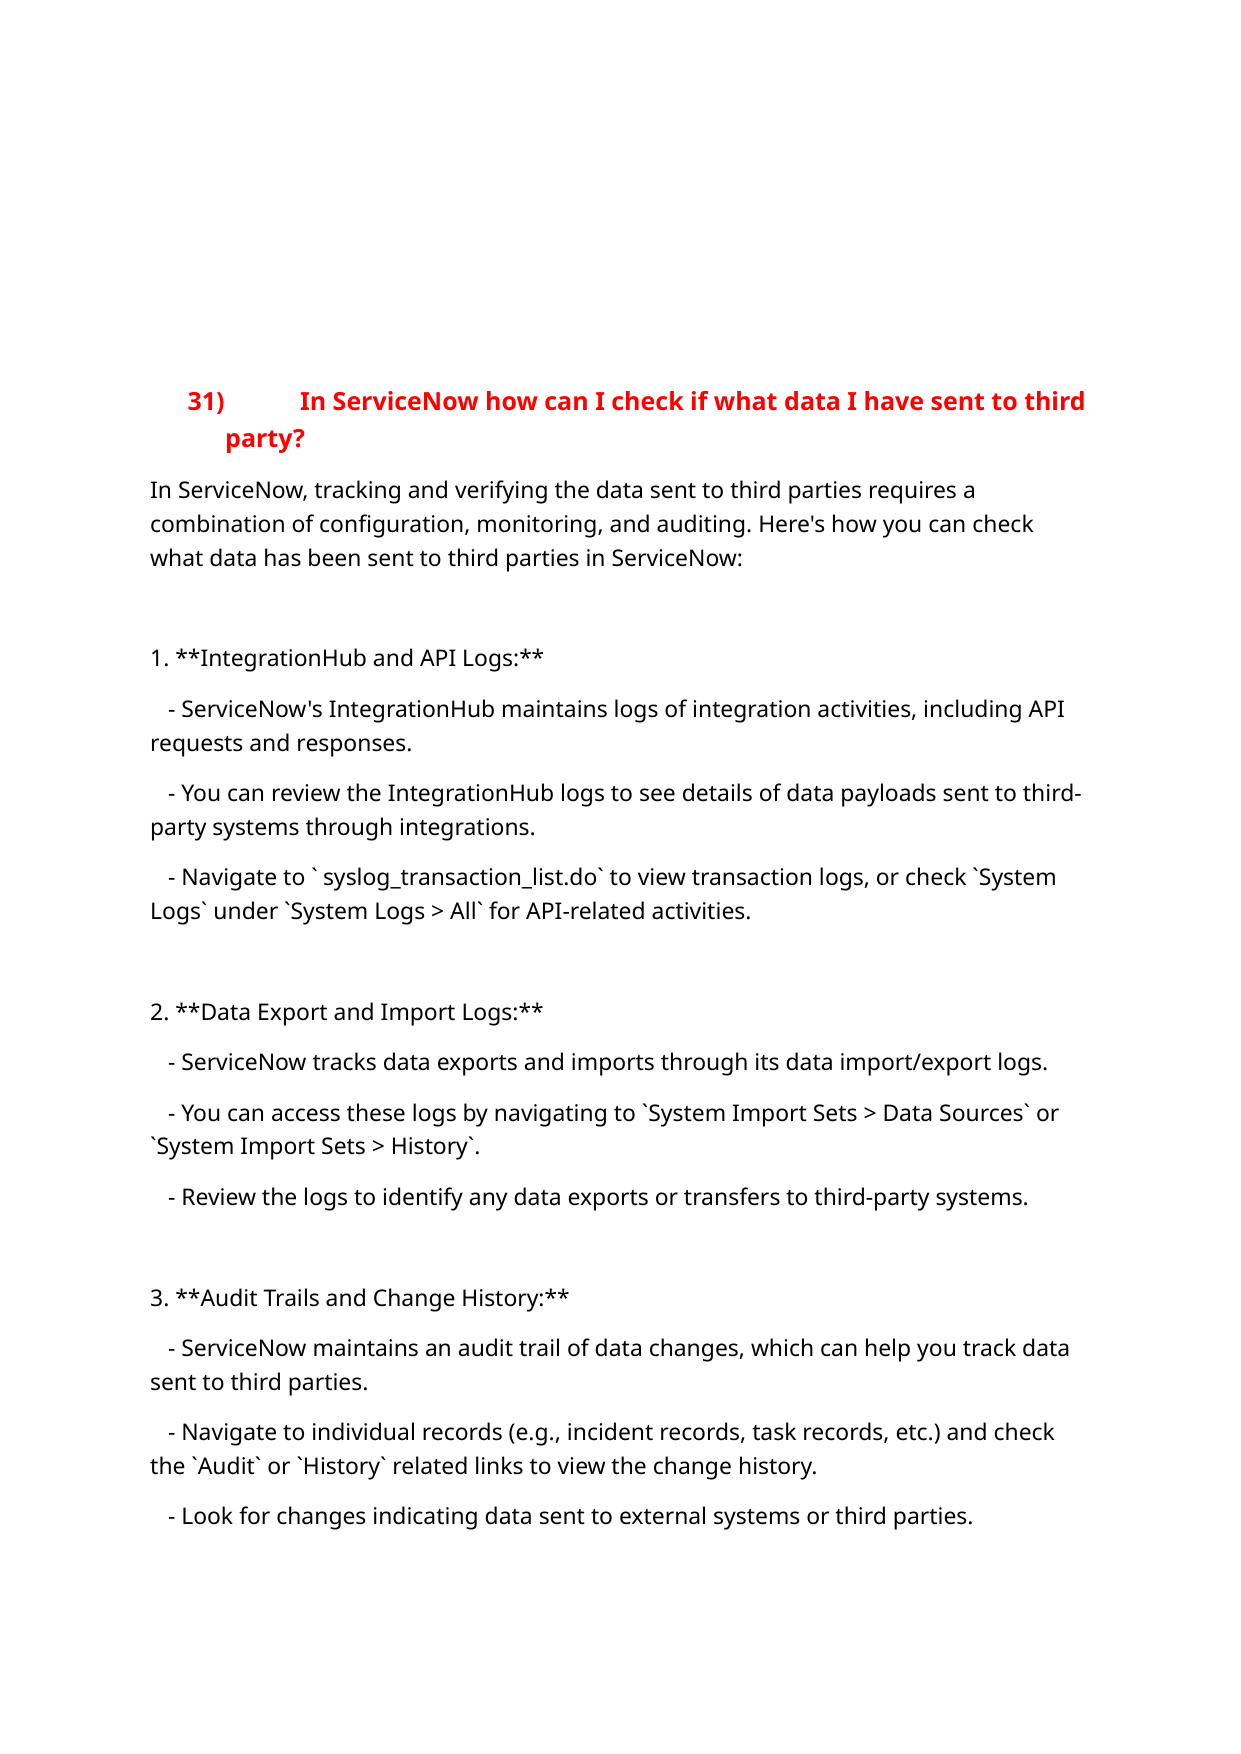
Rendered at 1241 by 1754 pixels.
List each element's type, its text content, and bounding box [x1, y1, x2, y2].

text - You can review the IntegrationHub logs to see details of data payloads sent to third-party systems through integrations. [150, 777, 1090, 842]
text - Navigate to ` syslog_transaction_list.do` to view transaction logs, or check `System Logs` under `System Logs > All` for API-related activities. [150, 861, 1090, 926]
text - You can access these logs by navigating to `System Import Sets > Data Sources` or `System Import Sets > History`. [150, 1097, 1090, 1162]
text - Navigate to individual records (e.g., incident records, task records, etc.) and check the `Audit` or `History` related links to view the change history. [150, 1416, 1090, 1481]
text In ServiceNow, tracking and verifying the data sent to third parties requires a combination of configuration, monitoring, and auditing. Here's how you can check what data has been sent to third parties in ServiceNow: [150, 474, 1090, 573]
text - ServiceNow maintains an audit trail of data changes, which can help you track data sent to third parties. [150, 1332, 1090, 1397]
text - Review the logs to identify any data exports or transfers to third-party systems. [150, 1181, 1090, 1212]
text 3. **Audit Trails and Change History:** [150, 1282, 1090, 1313]
text 1. **IntegrationHub and API Logs:** [150, 642, 1090, 674]
text - ServiceNow's IntegrationHub maintains logs of integration activities, including API requests and responses. [150, 693, 1090, 758]
text - ServiceNow tracks data exports and imports through its data import/export logs. [150, 1046, 1090, 1077]
text 2. **Data Export and Import Logs:** [150, 996, 1090, 1027]
text - Look for changes indicating data sent to external systems or third parties. [150, 1500, 1090, 1532]
list In ServiceNow how can I check if what data I have sent to third party? [187, 384, 1090, 455]
